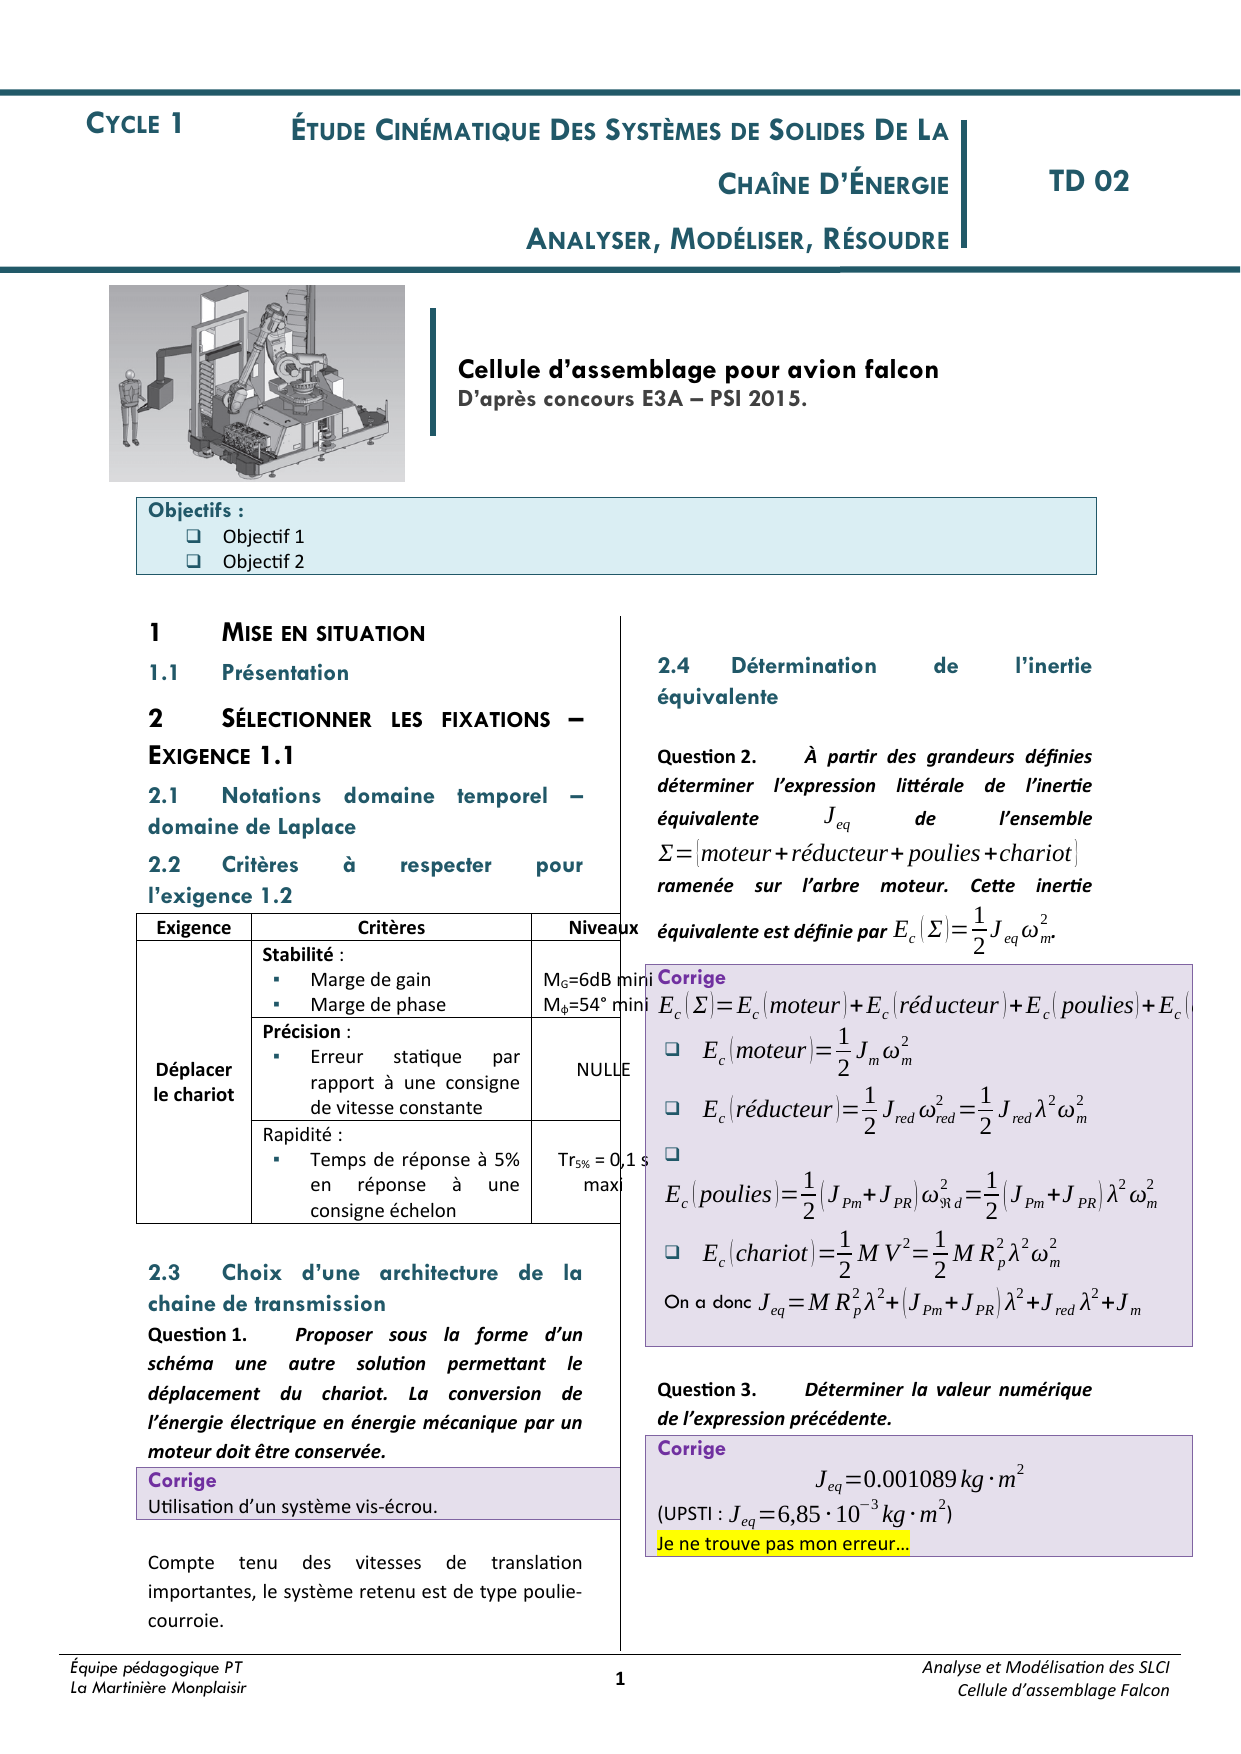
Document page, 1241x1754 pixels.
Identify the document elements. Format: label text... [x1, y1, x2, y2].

table_header Critères [252, 914, 531, 940]
text Proposer sous la forme d’un schéma une autre solution permettant le déplacement du chariot. La conversion de l’énergie électrique en énergie mécanique par un moteur doit être conservée. [148, 1321, 583, 1463]
table_cell MG=6dB mini Mφ=54° mini [532, 941, 620, 1017]
table_header Corrige (UPSTI : ) Je ne trouve pas mon erreur… [646, 1436, 1192, 1556]
table_cell Stabilité : Marge de gain Marge de phase [252, 941, 531, 1017]
table_cell Déplacer le chariot [137, 941, 251, 1222]
subtitle Sélectionner les fixations – Exigence 1.1 [148, 703, 583, 771]
table_header Niveaux [532, 914, 620, 940]
subtitle Mise en situation [148, 616, 583, 648]
table_header Corrige On a donc [646, 965, 1192, 1346]
picture [109, 285, 405, 482]
text À partir des grandeurs définies déterminer l’expression littérale de l’inertie équivalente de l’ensemble ramenée sur l’arbre moteur. Cette inertie équivalente est définie par . [657, 743, 1093, 960]
subtitle Critères à respecter pour l’exigence 1.2 [148, 851, 583, 909]
table_header Exigence [137, 914, 251, 940]
text Déterminer la valeur numérique de l’expression précédente. [657, 1376, 1093, 1431]
table_cell NULLE [532, 1018, 620, 1120]
table_header Corrige Utilisation d’un système vis-écrou. [137, 1468, 620, 1519]
text Compte tenu des vitesses de translation importantes, le système retenu est de type poulie-courroie. [148, 1549, 583, 1633]
subtitle Notations domaine temporel – domaine de Laplace [148, 782, 583, 840]
table_cell Rapidité : Temps de réponse à 5% en réponse à une consigne échelon [252, 1121, 531, 1222]
table_header Objectifs : Objectif 1 Objectif 2 [137, 498, 1096, 574]
table_cell Tr5% = 0,1 s maxi [532, 1121, 620, 1222]
subtitle Présentation [148, 659, 583, 686]
subtitle Choix d’une architecture de la chaine de transmission [148, 1259, 583, 1317]
subtitle Détermination de l’inertie équivalente [657, 652, 1093, 710]
table_cell Précision : Erreur statique par rapport à une consigne de vitesse constante [252, 1018, 531, 1120]
